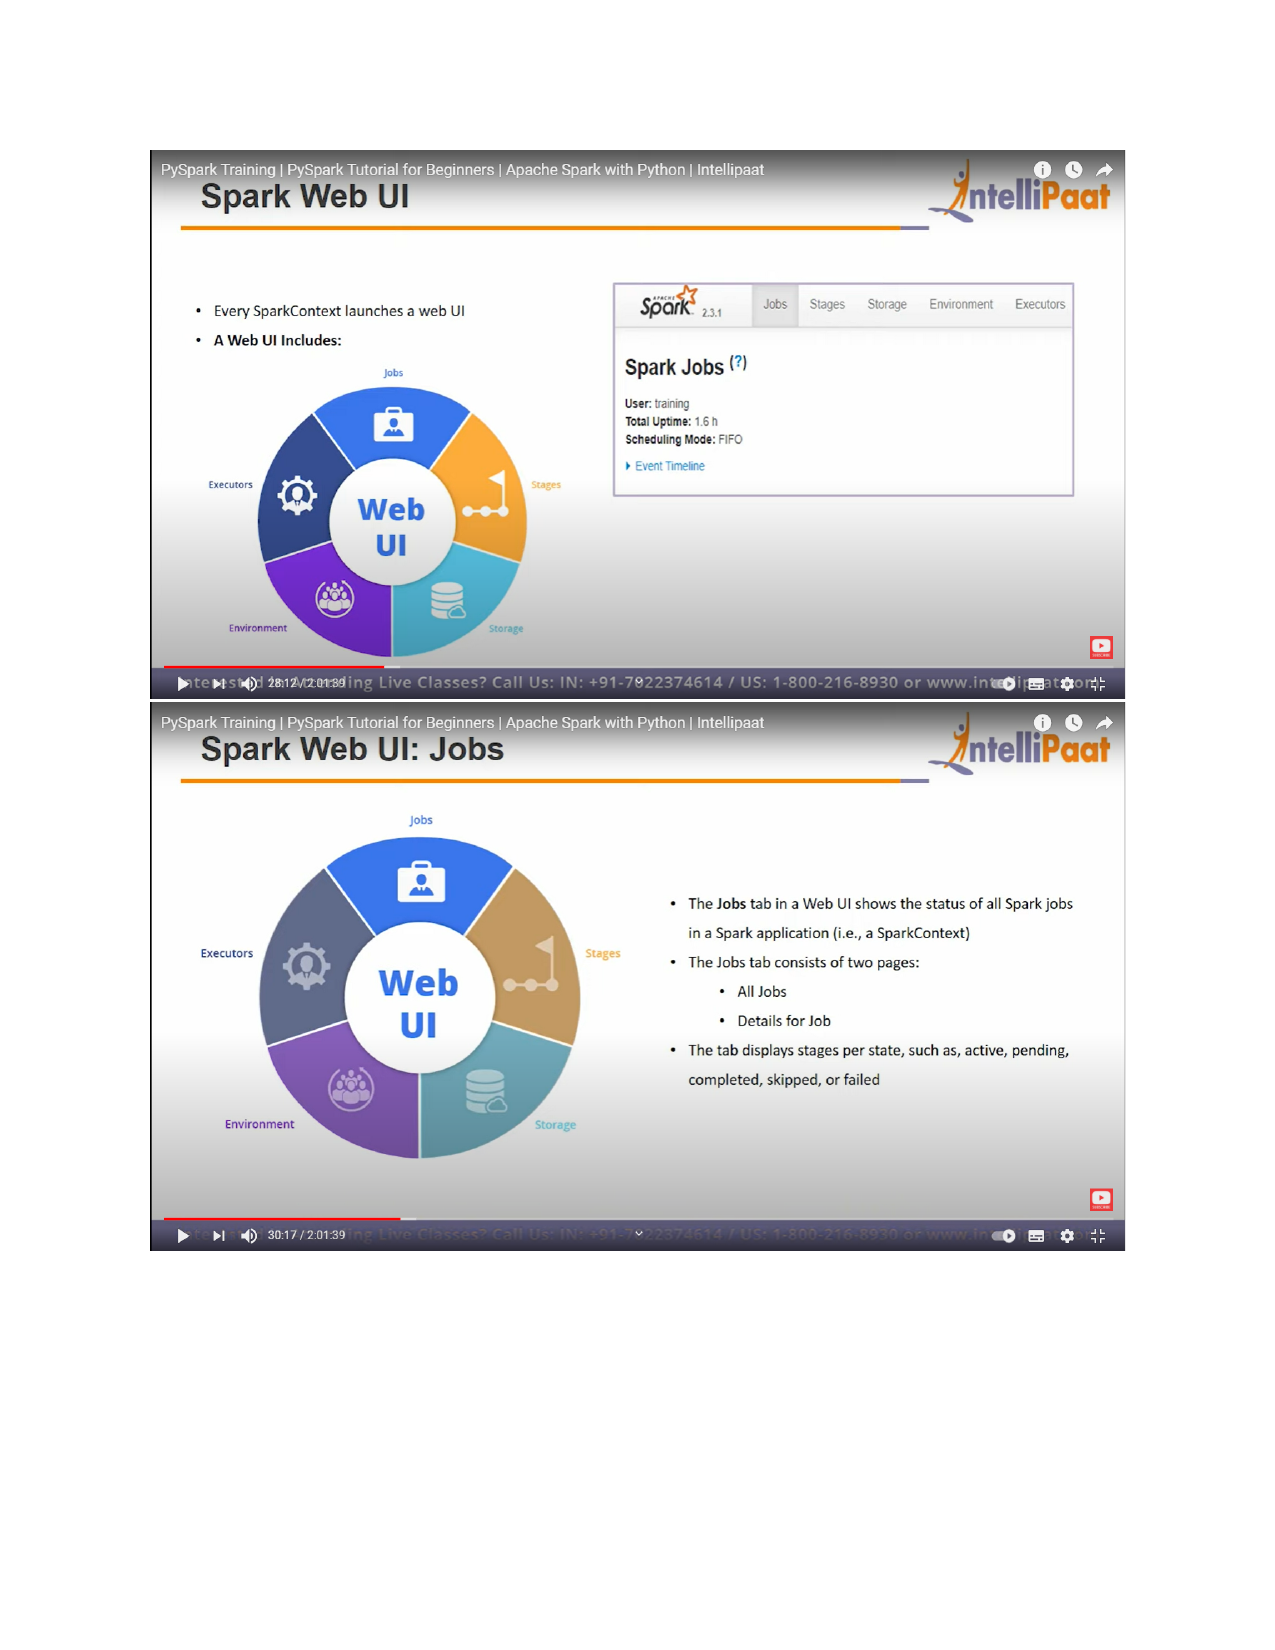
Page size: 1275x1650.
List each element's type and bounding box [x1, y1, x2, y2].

picture [150, 702, 1125, 1251]
picture [150, 150, 1125, 699]
